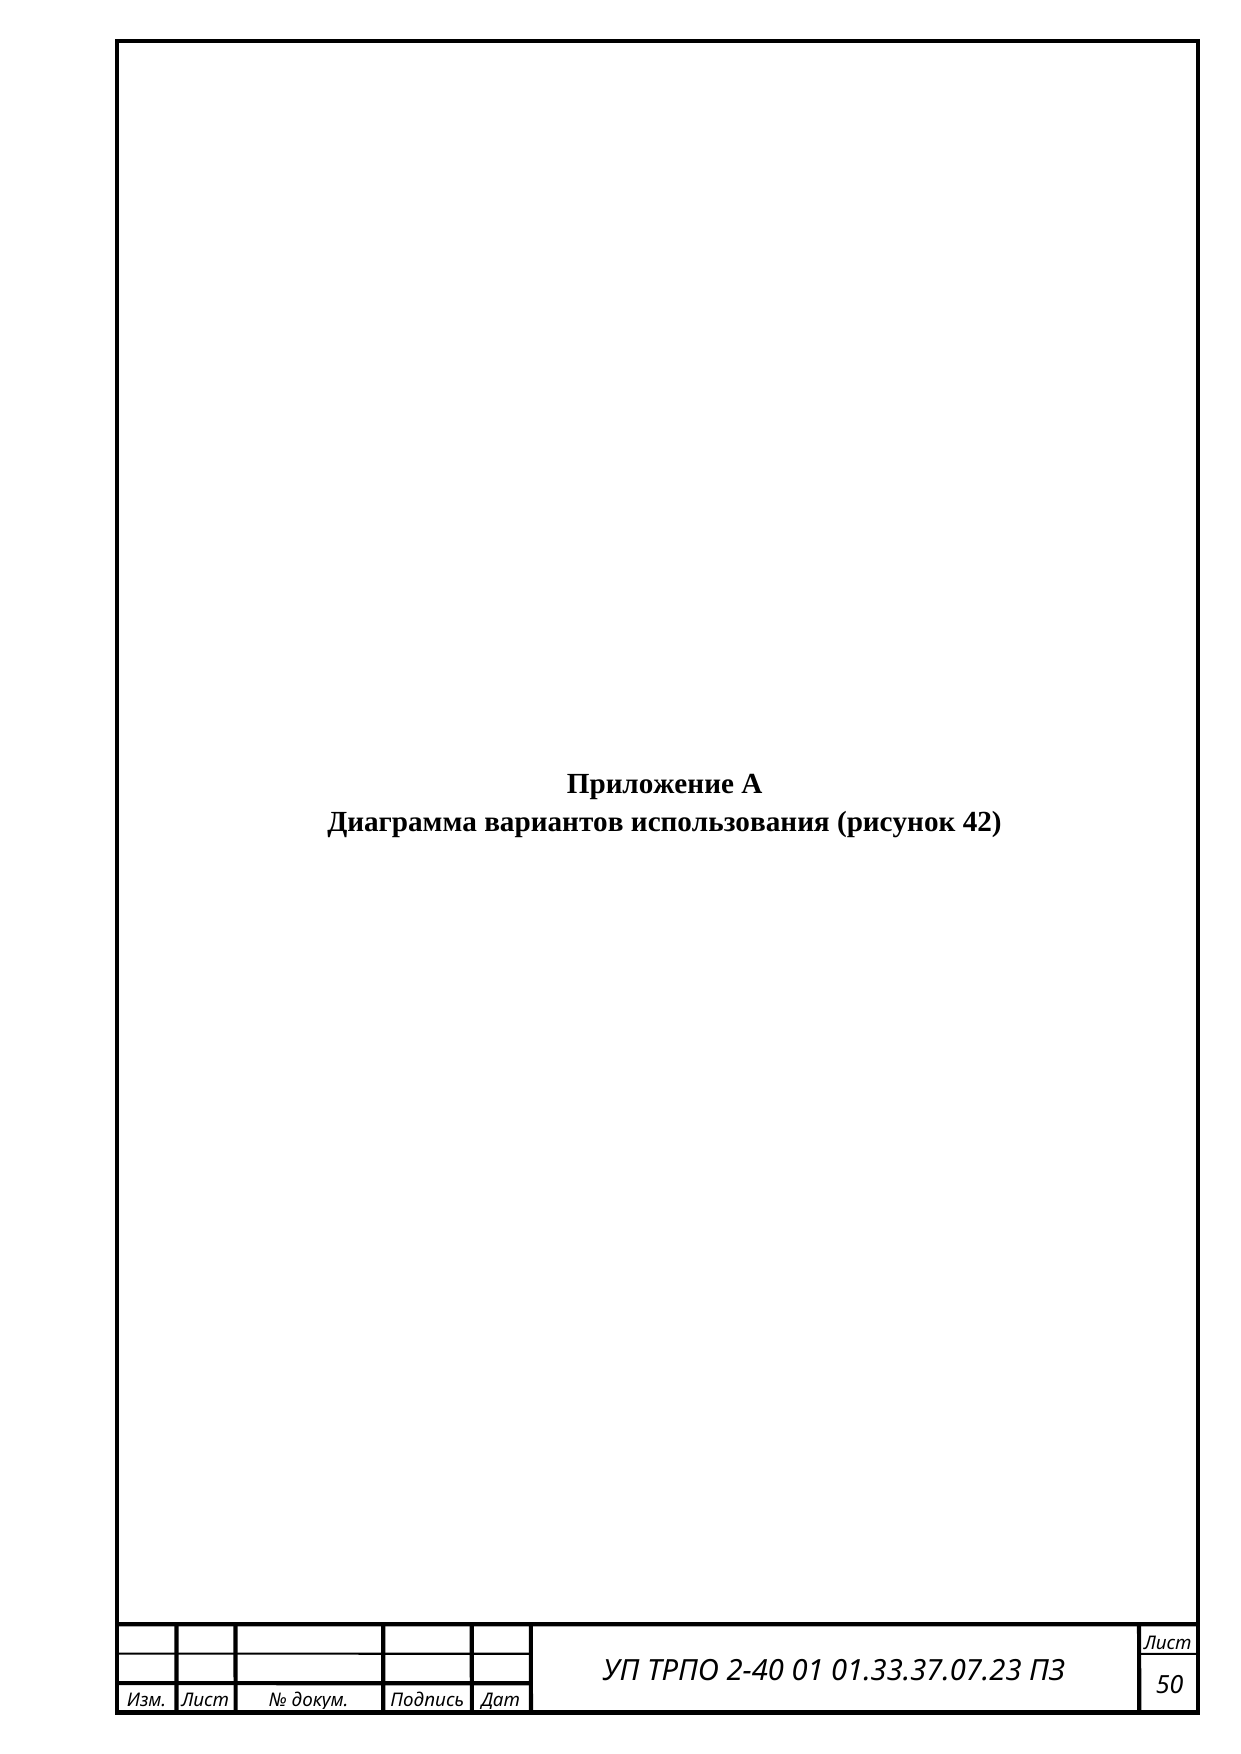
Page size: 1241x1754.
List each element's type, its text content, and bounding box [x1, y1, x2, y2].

text Приложение А [148, 764, 1181, 801]
text Диаграмма вариантов использования (рисунок 42) [148, 801, 1181, 839]
